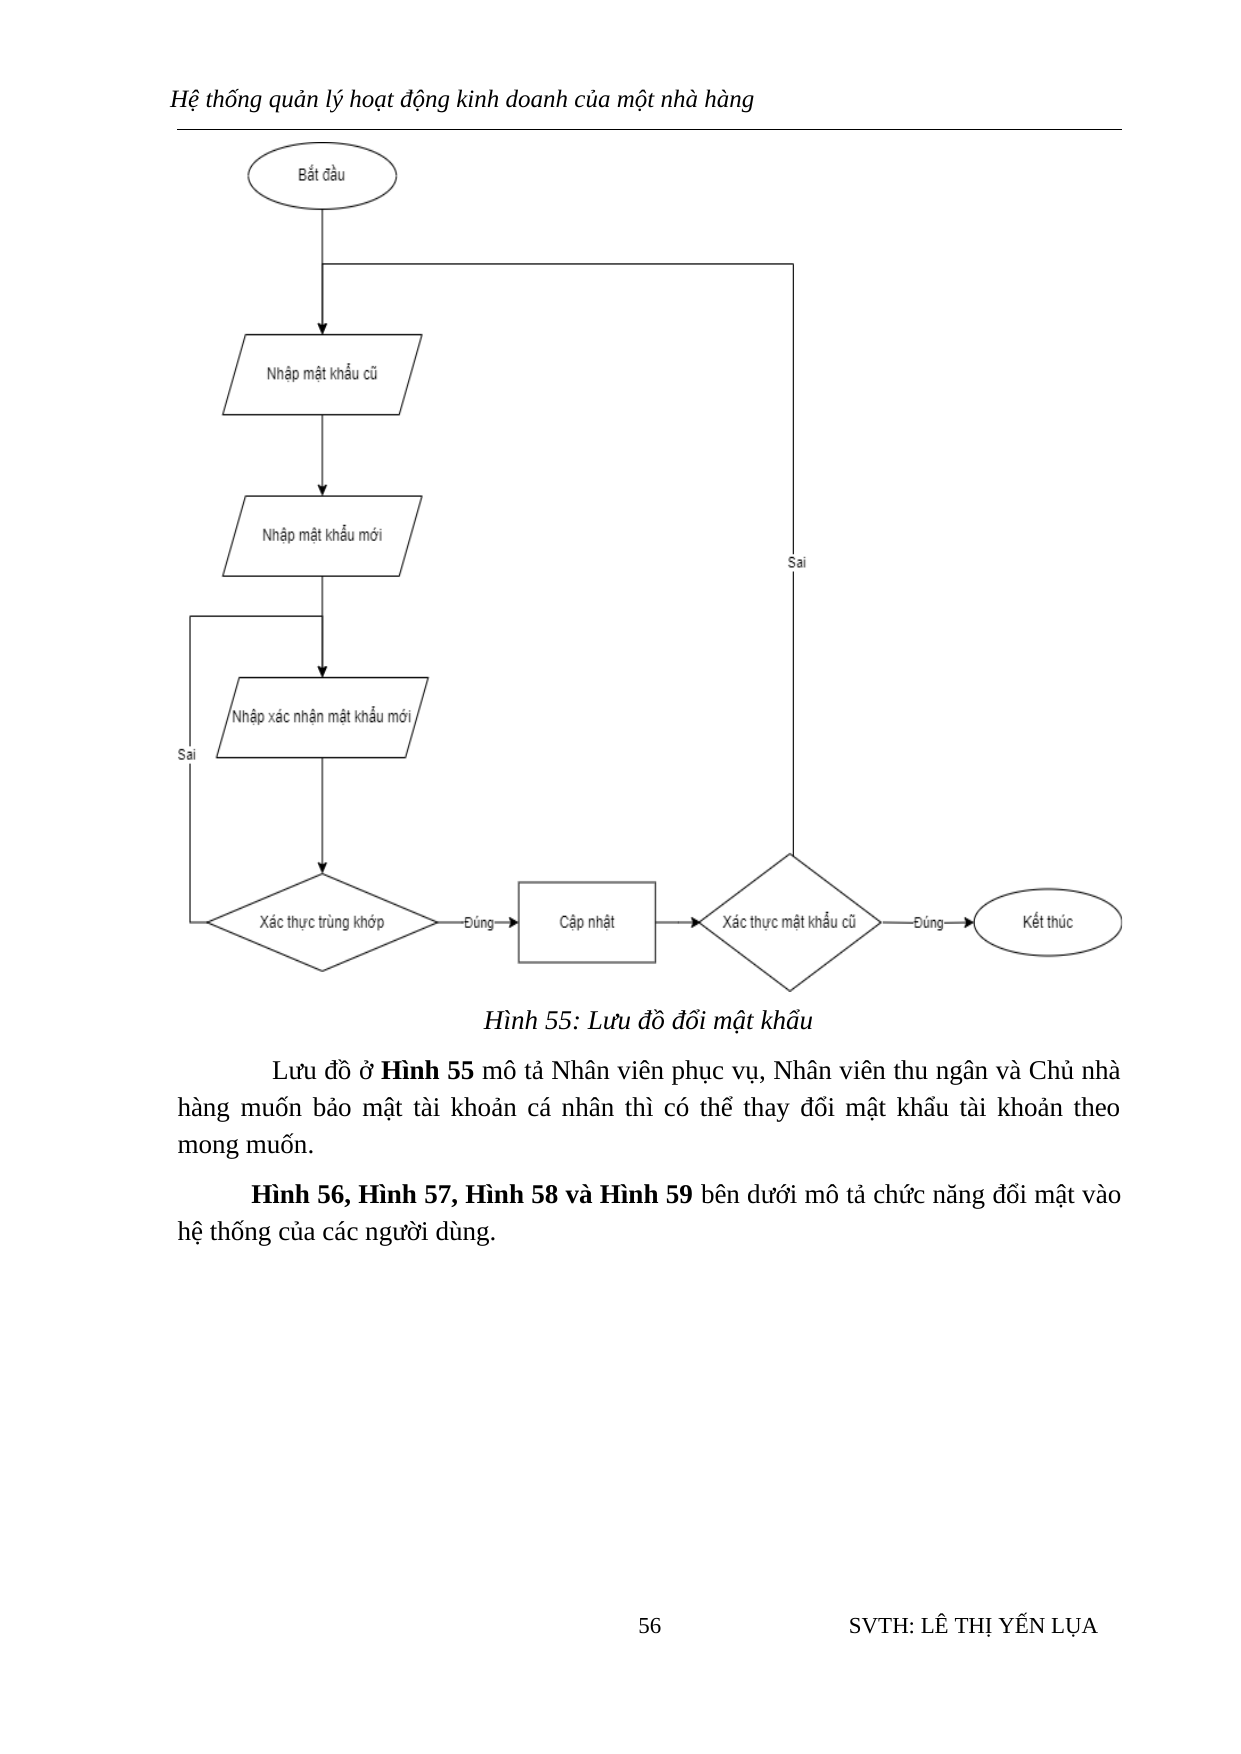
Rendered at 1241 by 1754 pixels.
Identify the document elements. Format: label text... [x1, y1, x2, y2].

picture [177, 142, 1123, 992]
text Hình 55: Lưu đồ đổi mật khẩu [177, 1004, 1122, 1035]
text Lưu đồ ở Hình 55 mô tả Nhân viên phục vụ, Nhân viên thu ngân và Chủ nhà hàng muốn bảo mật tài khoản cá nhân thì có thể thay đổi mật khẩu tài khoản theo mong muốn. [177, 1054, 1122, 1159]
text Hình 56, Hình 57, Hình 58 và Hình 59 bên dưới mô tả chức năng đổi mật vào hệ thống của các người dùng. [177, 1178, 1122, 1247]
